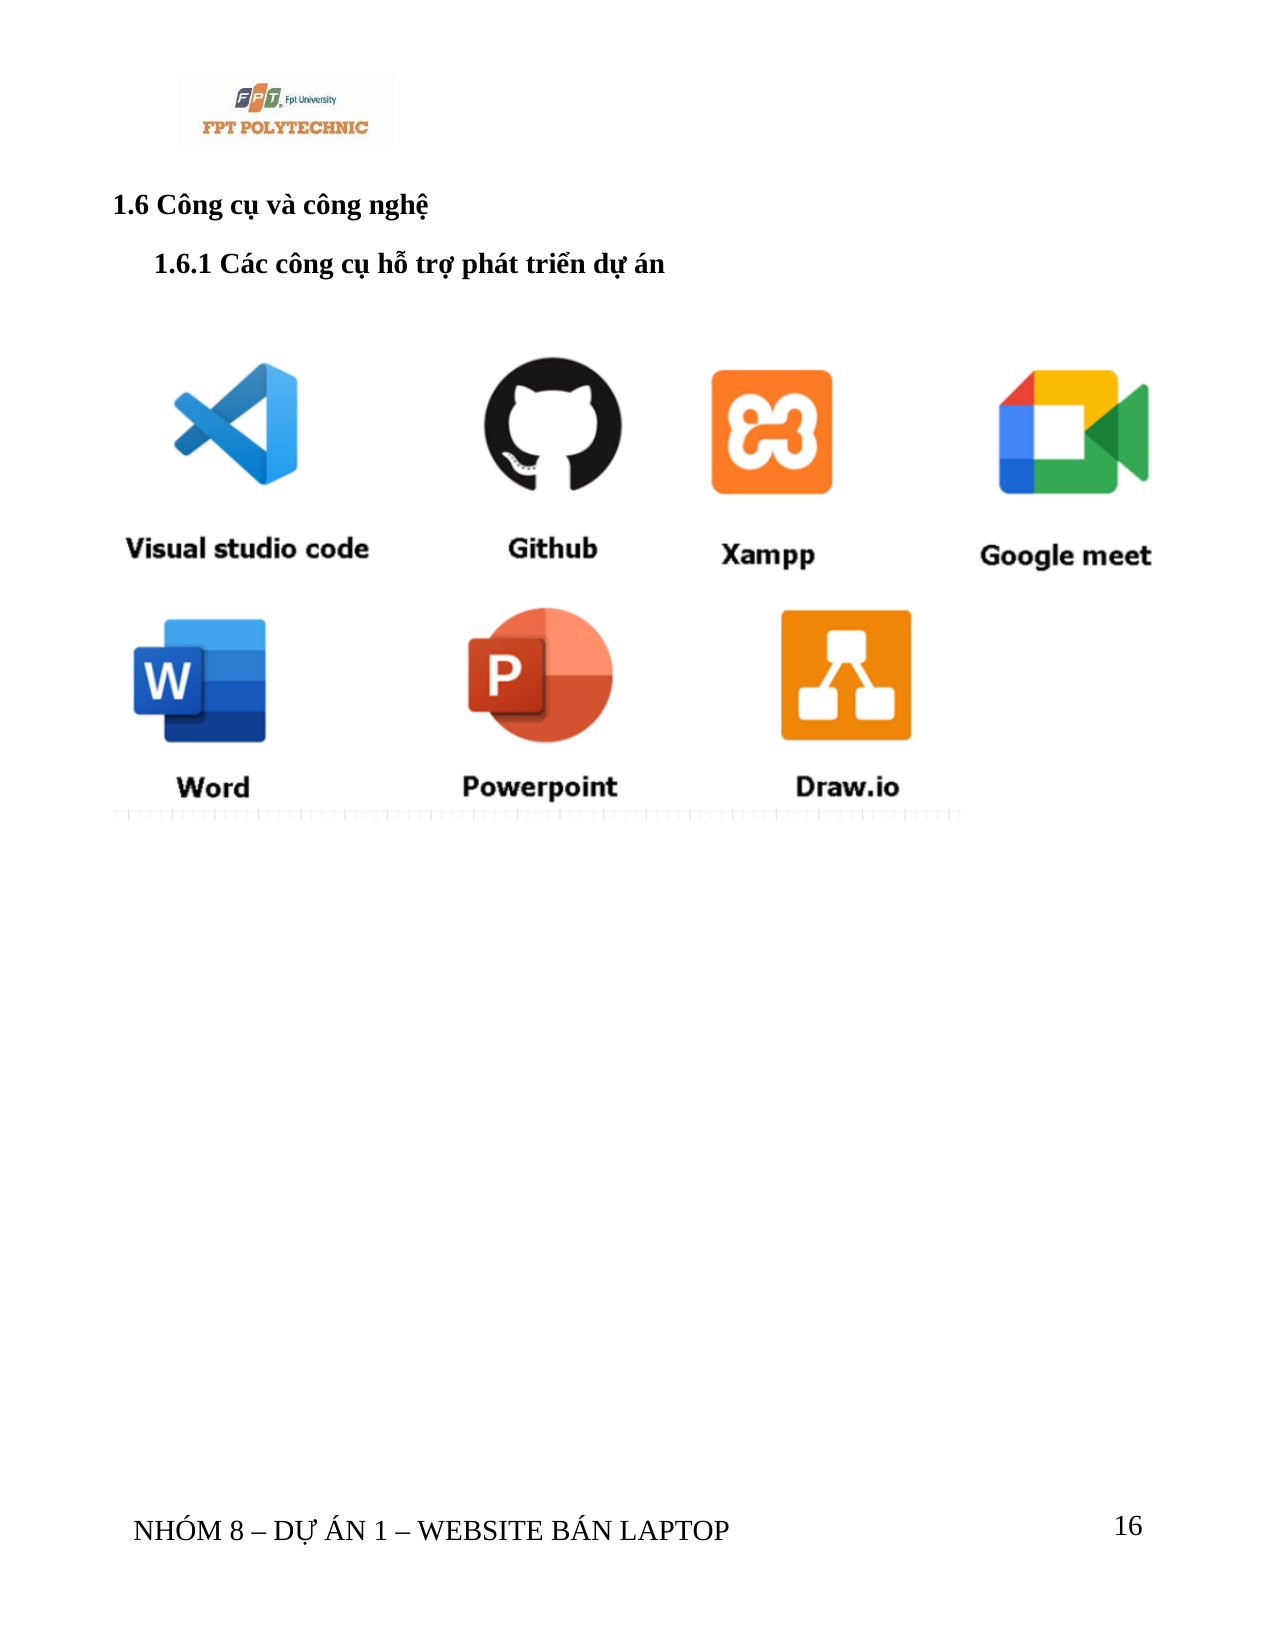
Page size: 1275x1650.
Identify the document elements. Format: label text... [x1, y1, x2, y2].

subtitle 1.6.1 Các công cụ hỗ trợ phát triển dự án [154, 246, 1198, 280]
picture [112, 331, 1198, 820]
subtitle 1.6 Công cụ và công nghệ [112, 187, 1198, 221]
picture [177, 75, 395, 146]
